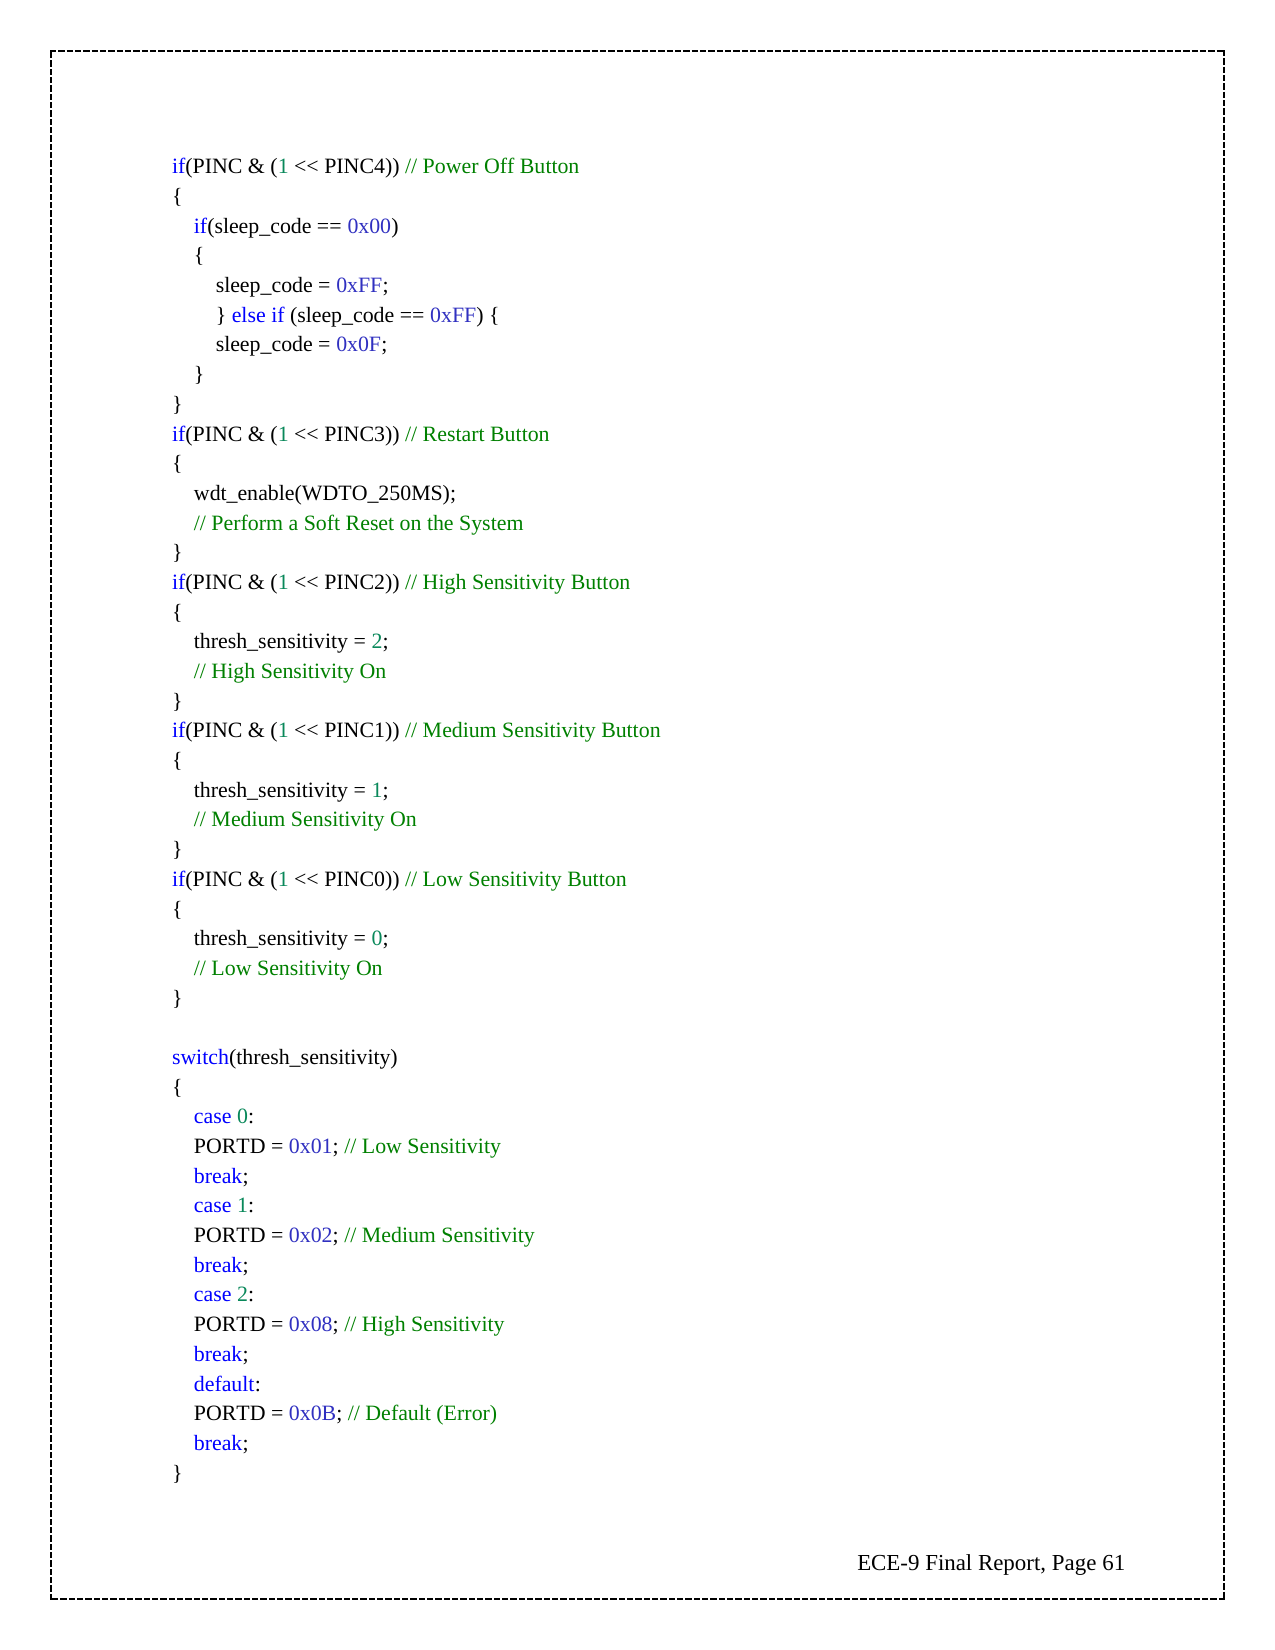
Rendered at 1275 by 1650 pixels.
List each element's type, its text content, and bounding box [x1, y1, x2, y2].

text PORTD = 0x02; // Medium Sensitivity [150, 1219, 1125, 1248]
text if(PINC & (1 << PINC2)) // High Sensitivity Button [150, 566, 1125, 595]
text } [150, 358, 1125, 387]
text } else if (sleep_code == 0xFF) { [150, 298, 1125, 328]
text break; [150, 1159, 1125, 1189]
text if(PINC & (1 << PINC4)) // Power Off Button [150, 150, 1125, 180]
text { [150, 1070, 1125, 1100]
text if(PINC & (1 << PINC3)) // Restart Button [150, 417, 1125, 447]
text } [150, 981, 1125, 1011]
text // High Sensitivity On [150, 655, 1125, 684]
text PORTD = 0x0B; // Default (Error) [150, 1397, 1125, 1427]
text sleep_code = 0xFF; [150, 269, 1125, 298]
text { [150, 239, 1125, 269]
text default: [150, 1367, 1125, 1397]
text break; [150, 1427, 1125, 1456]
text { [150, 892, 1125, 922]
text break; [150, 1337, 1125, 1367]
text case 2: [150, 1278, 1125, 1308]
text } [150, 833, 1125, 862]
text { [150, 744, 1125, 773]
text { [150, 447, 1125, 477]
text { [150, 595, 1125, 625]
text thresh_sensitivity = 0; [150, 922, 1125, 952]
text sleep_code = 0x0F; [150, 328, 1125, 358]
text break; [150, 1248, 1125, 1278]
text // Medium Sensitivity On [150, 803, 1125, 833]
text } [150, 387, 1125, 417]
text { [150, 180, 1125, 209]
text switch(thresh_sensitivity) [150, 1041, 1125, 1070]
text case 1: [150, 1189, 1125, 1219]
text } [150, 1456, 1125, 1486]
text // Perform a Soft Reset on the System [150, 506, 1125, 536]
text if(sleep_code == 0x00) [150, 209, 1125, 239]
text } [150, 536, 1125, 566]
text thresh_sensitivity = 1; [150, 773, 1125, 803]
text case 0: [150, 1100, 1125, 1130]
text } [150, 684, 1125, 714]
text PORTD = 0x01; // Low Sensitivity [150, 1130, 1125, 1159]
text if(PINC & (1 << PINC1)) // Medium Sensitivity Button [150, 714, 1125, 744]
text // Low Sensitivity On [150, 952, 1125, 981]
text wdt_enable(WDTO_250MS); [150, 477, 1125, 506]
text thresh_sensitivity = 2; [150, 625, 1125, 655]
text if(PINC & (1 << PINC0)) // Low Sensitivity Button [150, 862, 1125, 892]
text PORTD = 0x08; // High Sensitivity [150, 1308, 1125, 1337]
